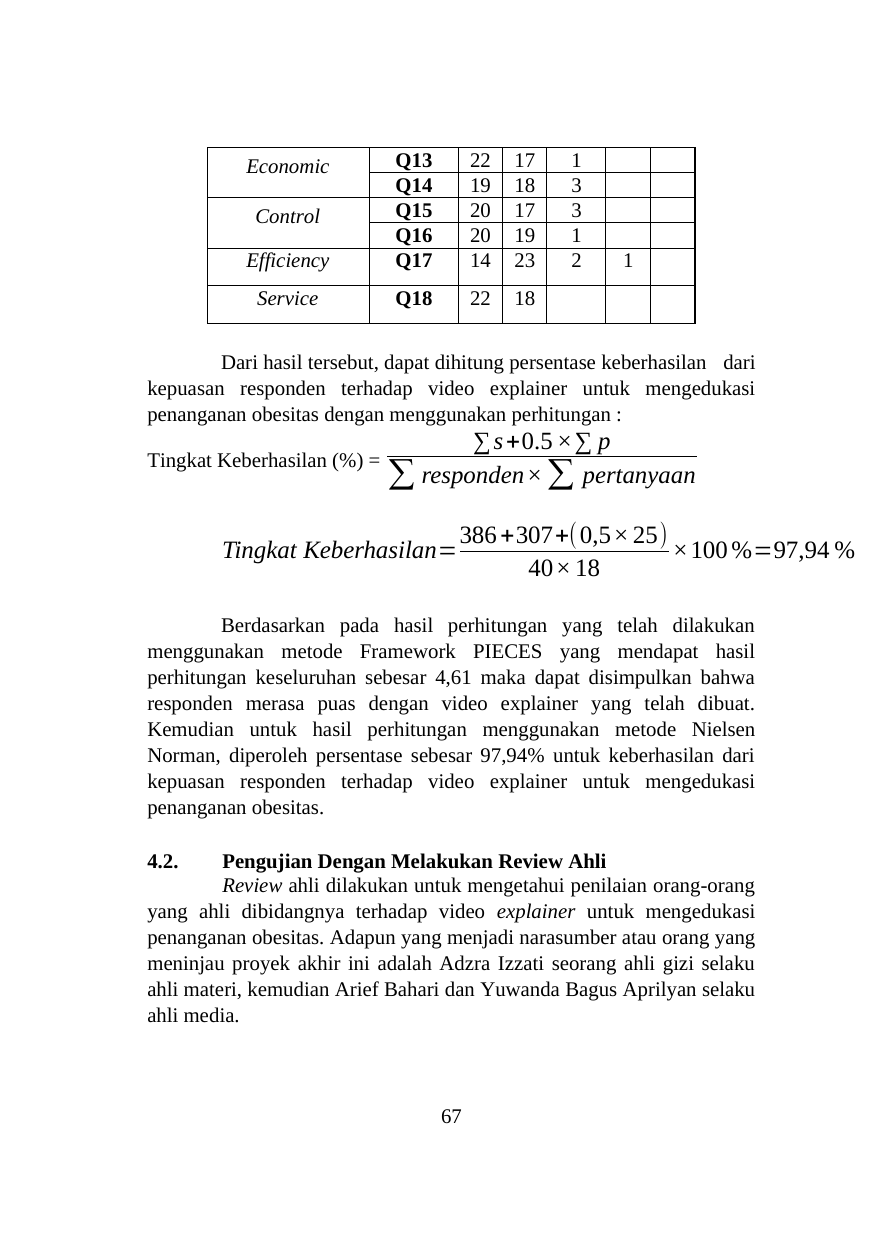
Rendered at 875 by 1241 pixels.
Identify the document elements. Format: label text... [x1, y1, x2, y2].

table_cell 18 [503, 286, 546, 323]
table_cell Q13 [370, 148, 458, 172]
table_cell 20 [459, 223, 502, 247]
table_cell 17 [503, 148, 546, 172]
table_cell Q14 [370, 173, 458, 197]
table_cell Efficiency [208, 249, 369, 285]
table_cell Service [208, 286, 369, 323]
text Berdasarkan pada hasil perhitungan yang telah dilakukan menggunakan metode Framework PIECES yang mendapat hasil perhitungan keseluruhan sebesar 4,61 maka dapat disimpulkan bahwa responden merasa puas dengan video explainer yang telah dibuat. Kemudian untuk hasil perhitungan menggunakan metode Nielsen Norman, diperoleh persentase sebesar 97,94% untuk keberhasilan dari kepuasan responden terhadap video explainer untuk mengedukasi penanganan obesitas. [147, 613, 756, 819]
table_cell [651, 173, 694, 197]
table_cell Q17 [370, 249, 458, 285]
table_cell [651, 249, 694, 285]
table_cell [606, 173, 650, 197]
table_cell [606, 148, 650, 172]
table_cell 3 [547, 173, 605, 197]
table_cell Q18 [370, 286, 458, 323]
table_cell 1 [547, 148, 605, 172]
subtitle 4.2. Pengujian Dengan Melakukan Review Ahli [147, 849, 756, 873]
table_cell 1 [606, 249, 650, 285]
table_cell 19 [459, 173, 502, 197]
table_cell 20 [459, 198, 502, 222]
text Dari hasil tersebut, dapat dihitung persentase keberhasilan dari kepuasan responden terhadap video explainer untuk mengedukasi penanganan obesitas dengan menggunakan perhitungan : [147, 349, 756, 426]
table_cell [651, 148, 694, 172]
table_cell 3 [547, 198, 605, 222]
table_cell 22 [459, 286, 502, 323]
table_cell [651, 286, 694, 323]
table_cell [606, 223, 650, 247]
table_cell Q15 [370, 198, 458, 222]
table_cell Control [208, 198, 369, 247]
table_cell Economic [208, 148, 369, 197]
table_cell 18 [503, 173, 546, 197]
table_cell [606, 286, 650, 323]
text Review ahli dilakukan untuk mengetahui penilaian orang-orang yang ahli dibidangnya terhadap video explainer untuk mengedukasi penanganan obesitas. Adapun yang menjadi narasumber atau orang yang meninjau proyek akhir ini adalah Adzra Izzati seorang ahli gizi selaku ahli materi, kemudian Arief Bahari dan Yuwanda Bagus Aprilyan selaku ahli media. [147, 873, 756, 1027]
table_cell Q16 [370, 223, 458, 247]
table_cell 19 [503, 223, 546, 247]
table_cell 17 [503, 198, 546, 222]
text Tingkat Keberhasilan (%) = [147, 427, 756, 493]
table_cell 1 [547, 223, 605, 247]
table_cell [606, 198, 650, 222]
table_cell [651, 198, 694, 222]
table_cell 22 [459, 148, 502, 172]
table_cell [651, 223, 694, 247]
table_cell [547, 286, 605, 323]
table_cell 2 [547, 249, 605, 285]
table_cell 23 [503, 249, 546, 285]
table_cell 14 [459, 249, 502, 285]
